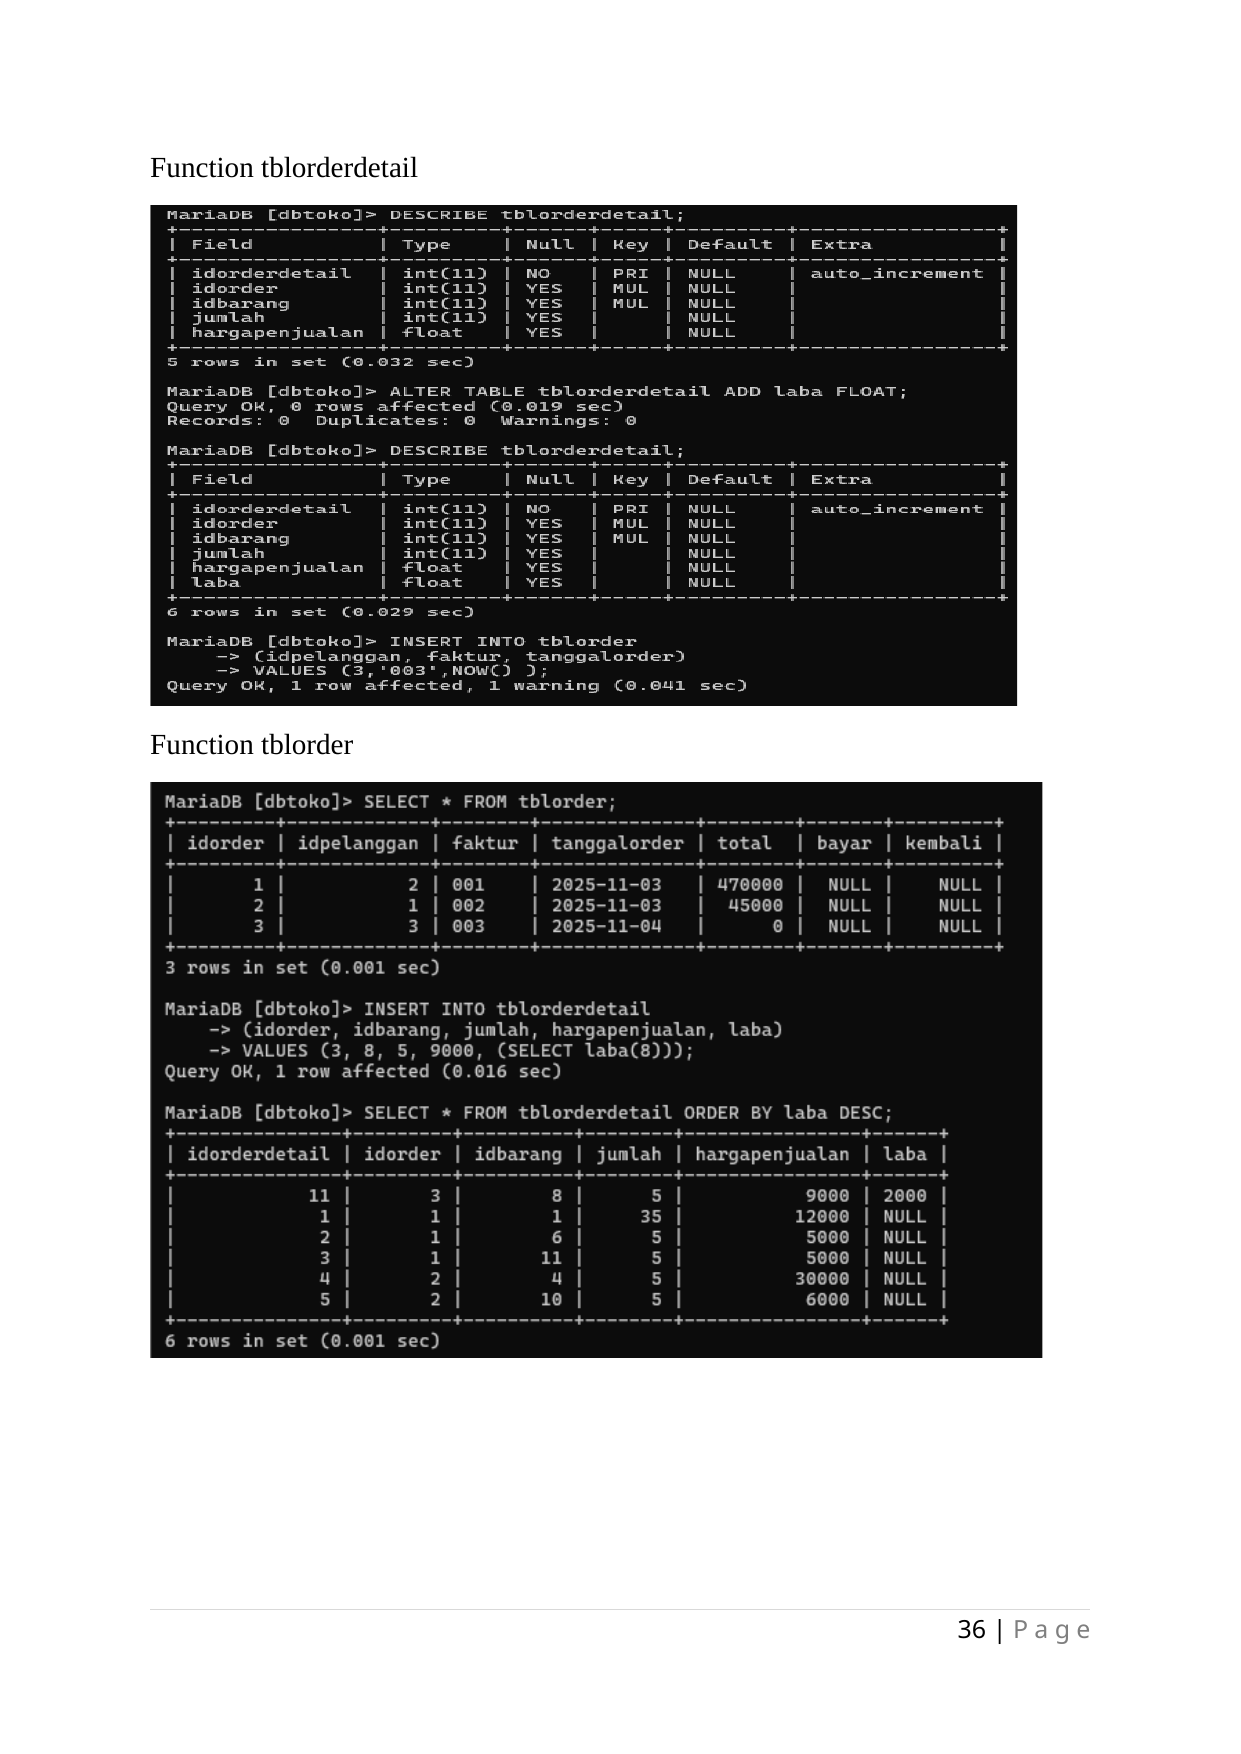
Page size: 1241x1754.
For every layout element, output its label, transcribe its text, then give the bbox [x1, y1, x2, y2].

text Function tblorderdetail [150, 150, 1090, 183]
picture [150, 205, 1018, 706]
text Function tblorder [150, 727, 1090, 761]
picture [150, 782, 1043, 1358]
